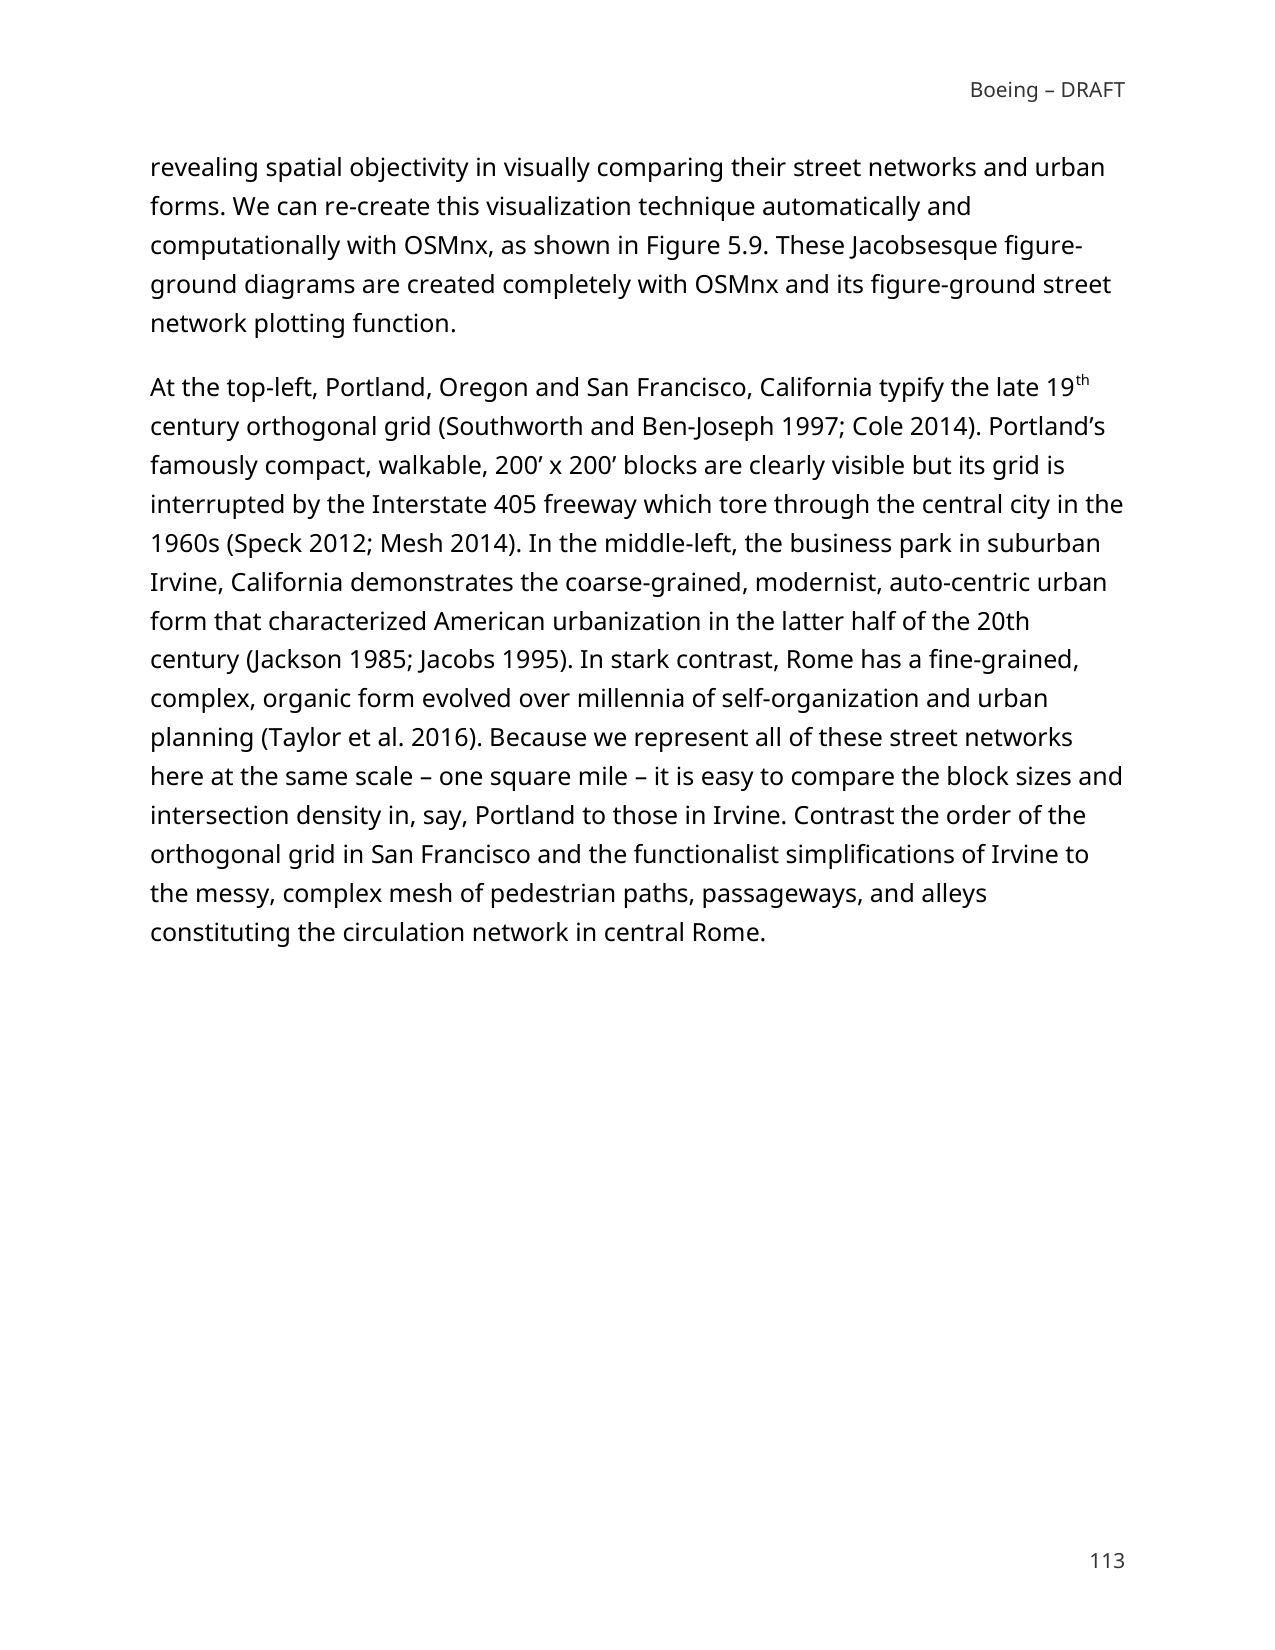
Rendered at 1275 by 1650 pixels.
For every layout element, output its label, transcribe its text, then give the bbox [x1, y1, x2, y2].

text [150, 150, 1125, 340]
text At the top-left, Portland, Oregon and San Francisco, California typify the late 19th century orthogonal grid (Southworth and Ben-Joseph 1997; Cole 2014). Portland’s famously compact, walkable, 200’ x 200’ blocks are clearly visible but its grid is interrupted by the Interstate 405 freeway which tore through the central city in the 1960s (Speck 2012; Mesh 2014). In the middle-left, the business park in suburban Irvine, California demonstrates the coarse-grained, modernist, auto-centric urban form that characterized American urbanization in the latter half of the 20th century (Jackson 1985; Jacobs 1995). In stark contrast, Rome has a fine-grained, complex, organic form evolved over millennia of self-organization and urban planning (Taylor et al. 2016). Because we represent all of these street networks here at the same scale – one square mile – it is easy to compare the block sizes and intersection density in, say, Portland to those in Irvine. Contrast the order of the orthogonal grid in San Francisco and the functionalist simplifications of Irvine to the messy, complex mesh of pedestrian paths, passageways, and alleys constituting the circulation network in central Rome. [150, 370, 1125, 949]
